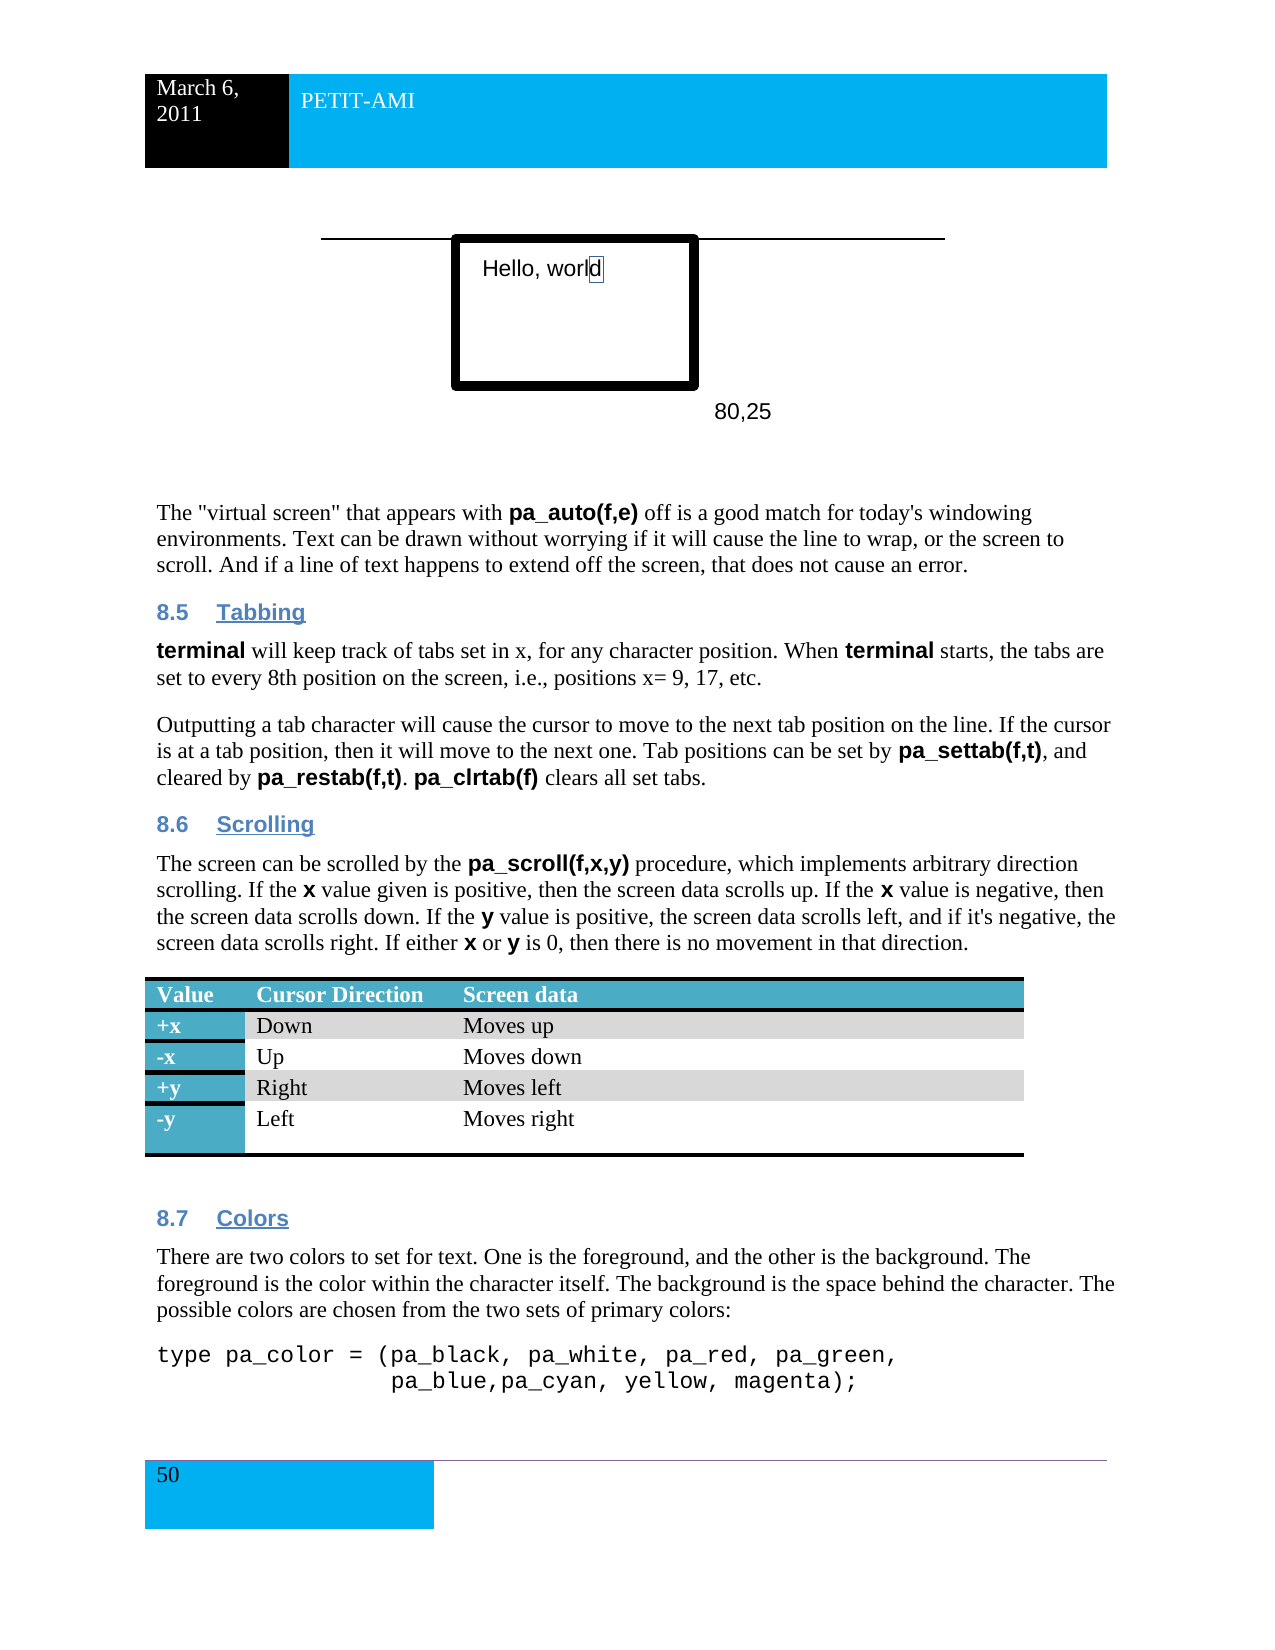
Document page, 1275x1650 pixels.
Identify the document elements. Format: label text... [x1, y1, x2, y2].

subtitle Tabbing [156, 598, 1118, 625]
subtitle Colors [156, 1204, 1118, 1231]
text Outputting a tab character will cause the cursor to move to the next tab position on the line. If the cursor is at a tab position, then it will move to the next one. Tab positions can be set by pa_settab(f,t), and cleared by pa_restab(f,t). pa_clrtab(f) clears all set tabs. [156, 711, 1118, 790]
subtitle Scrolling [156, 811, 1118, 837]
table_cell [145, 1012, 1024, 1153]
text terminal will keep track of tabs set in x, for any character position. When terminal starts, the tabs are set to every 8th position on the screen, i.e., positions x= 9, 17, etc. [156, 637, 1118, 690]
text The screen can be scrolled by the pa_scroll(f,x,y) procedure, which implements arbitrary direction scrolling. If the x value given is positive, then the screen data scrolls up. If the x value is negative, then the screen data scrolls down. If the y value is positive, the screen data scrolls left, and if it's negative, the screen data scrolls right. If either x or y is 0, then there is no movement in that direction. [156, 850, 1118, 956]
text type pa_color = (pa_black, pa_white, pa_red, pa_green, pa_blue,pa_cyan, yellow, magenta); [156, 1343, 1118, 1395]
text There are two colors to set for text. One is the foreground, and the other is the background. The foreground is the color within the character itself. The background is the space behind the character. The possible colors are chosen from the two sets of primary colors: [156, 1243, 1118, 1322]
text The "virtual screen" that appears with pa_auto(f,e) off is a good match for today's windowing environments. Text can be drawn without worrying if it will cause the line to wrap, or the screen to scroll. And if a line of text happens to extend off the screen, that does not cause an error. [156, 498, 1118, 578]
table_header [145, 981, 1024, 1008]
